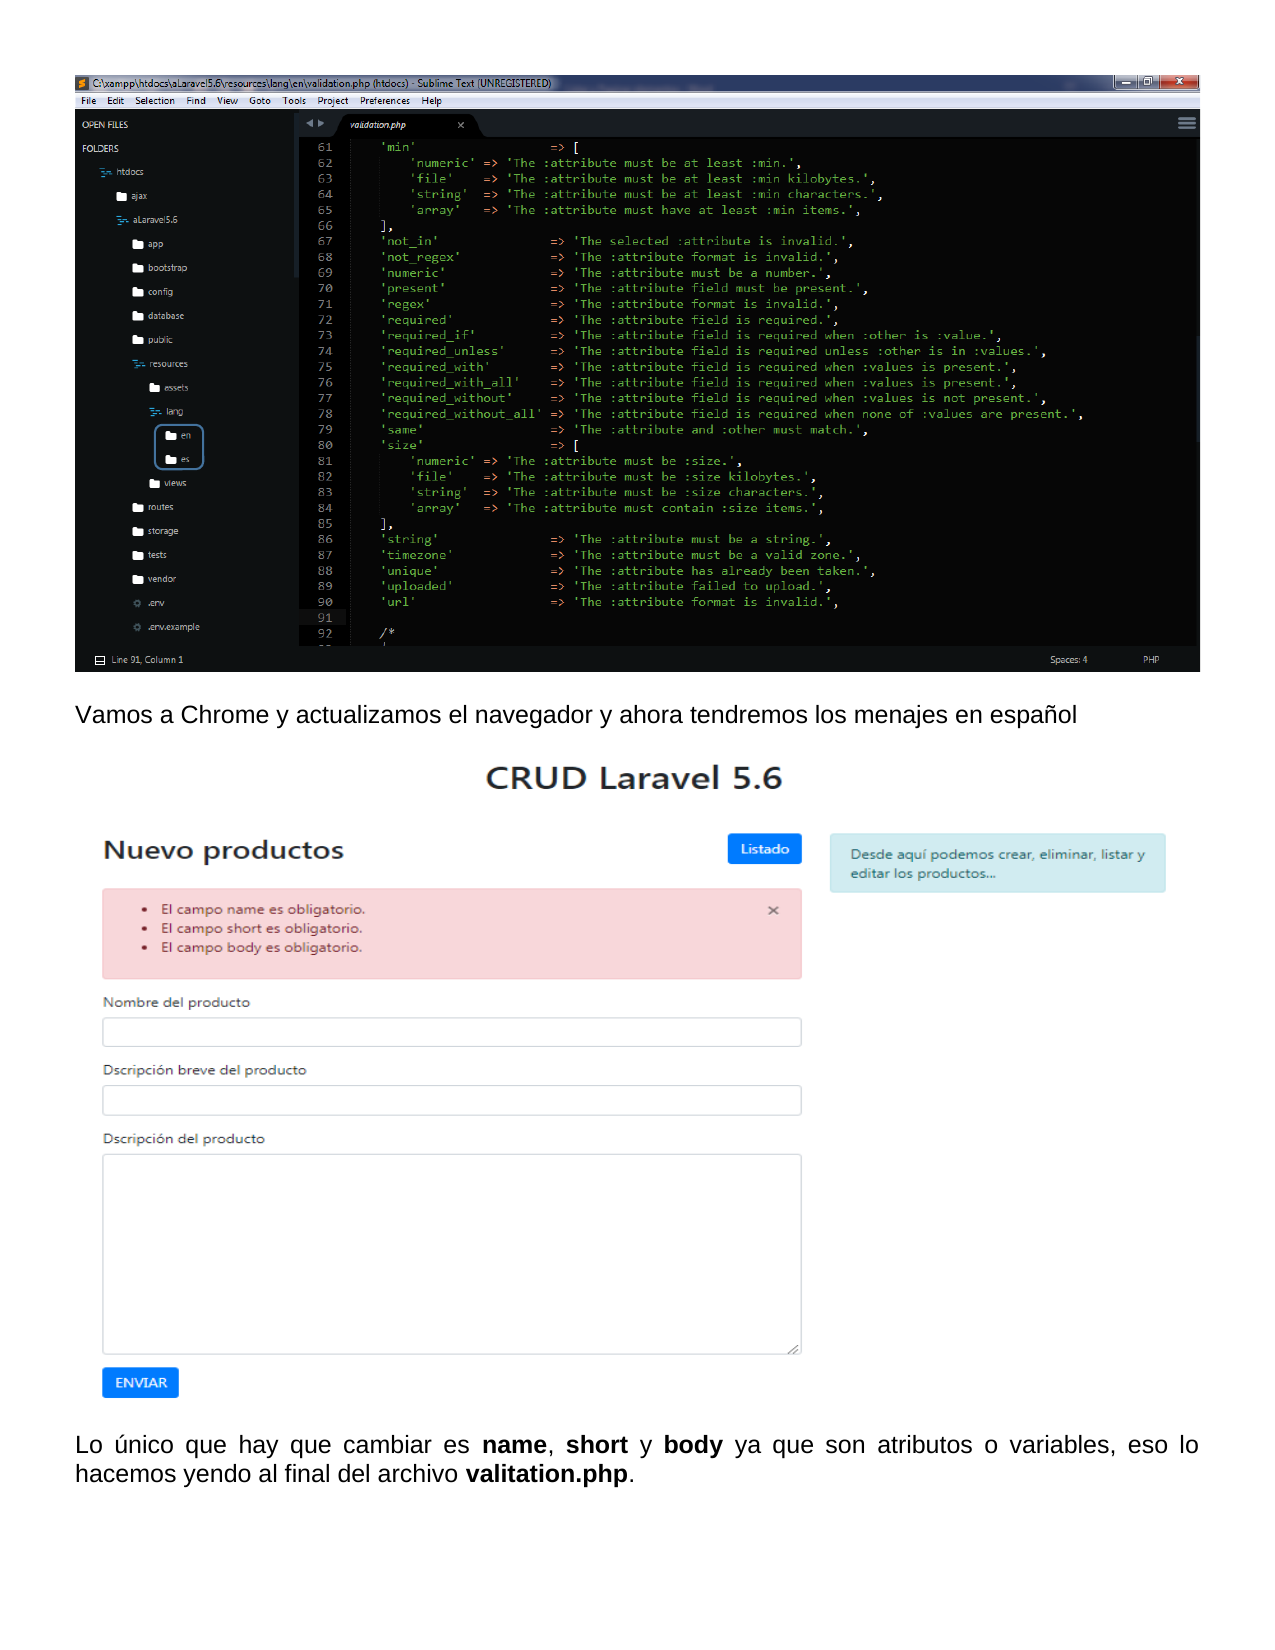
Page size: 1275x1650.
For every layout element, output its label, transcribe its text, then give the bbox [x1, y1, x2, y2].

text Vamos a Chrome y actualizamos el navegador y ahora tendremos los menajes en español [75, 700, 1200, 729]
picture [75, 757, 1195, 1402]
picture [75, 75, 1200, 672]
text Lo único que hay que cambiar es name, short y body ya que son atributos o variables, eso lo hacemos yendo al final del archivo valitation.php. [75, 1430, 1200, 1487]
